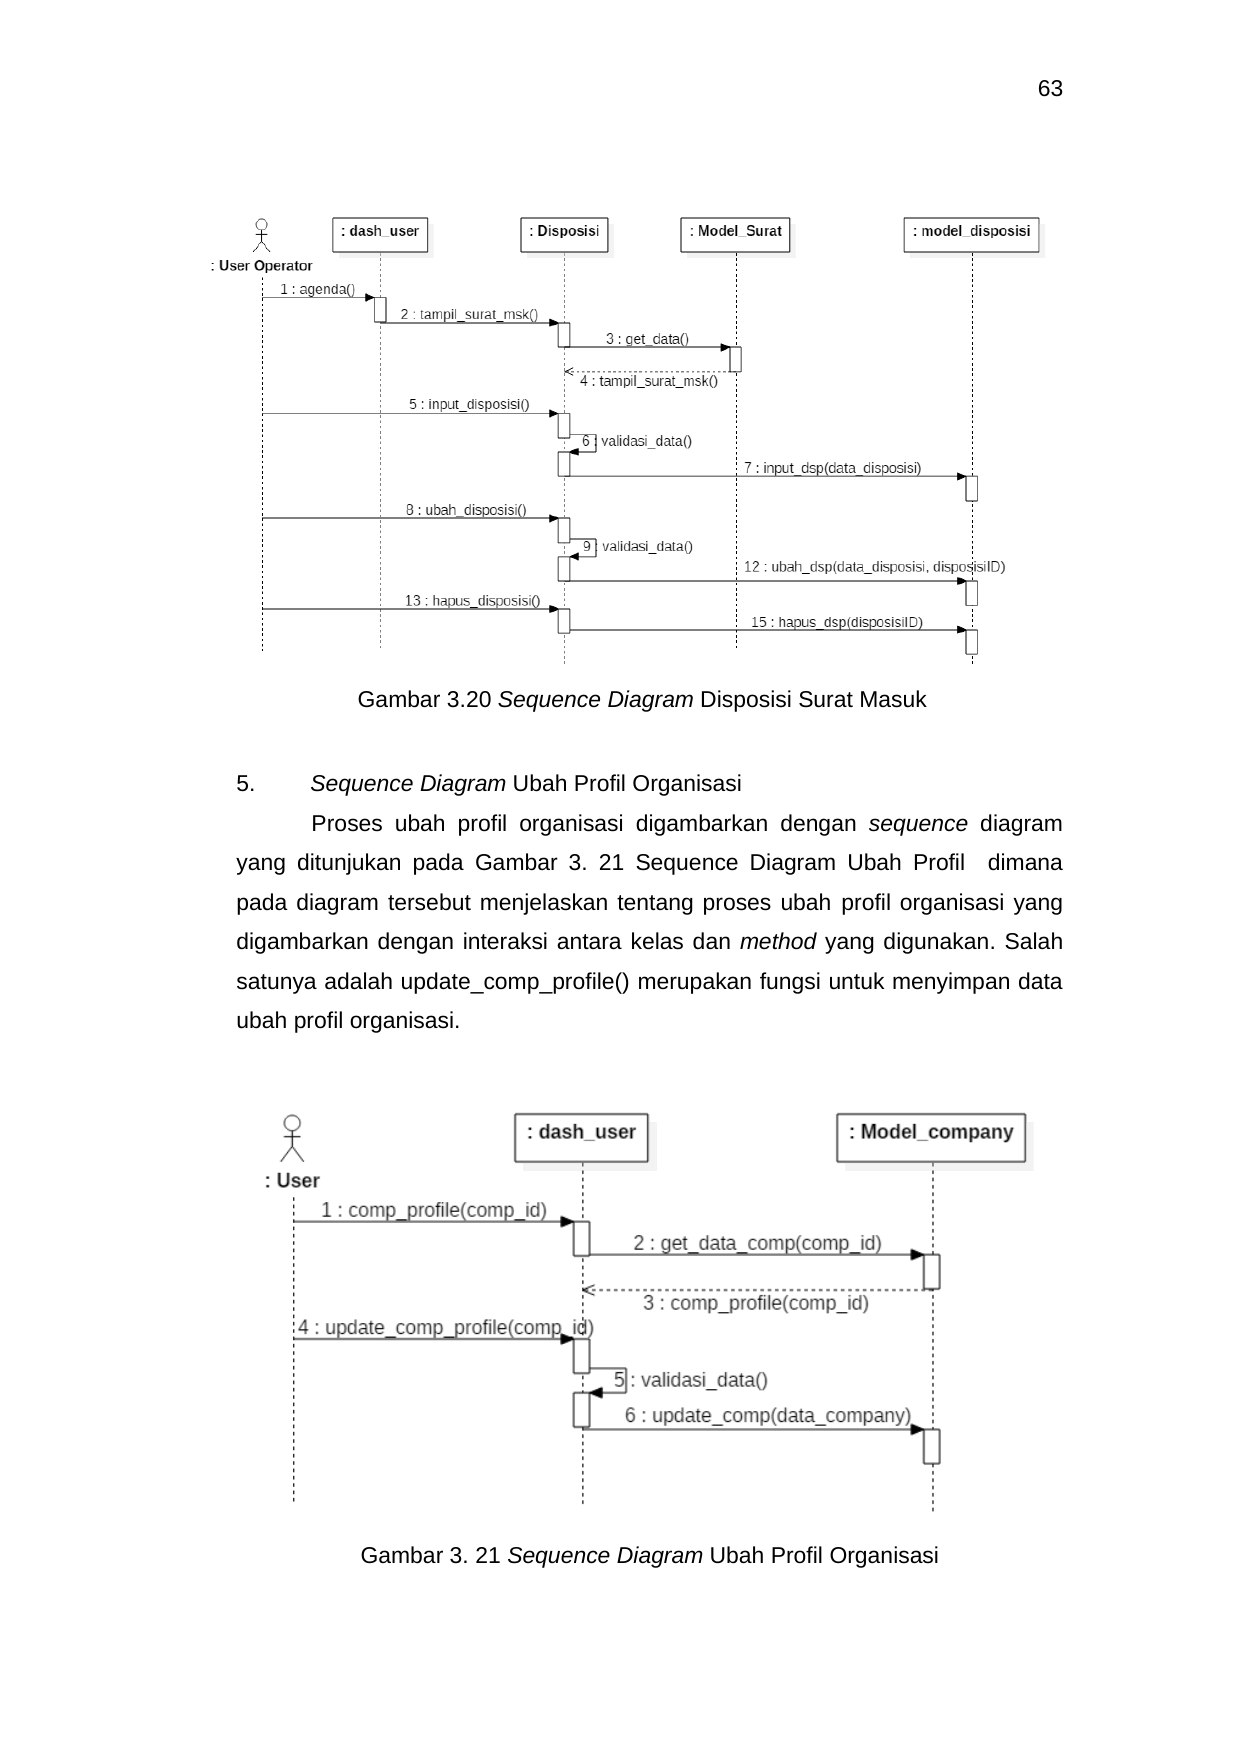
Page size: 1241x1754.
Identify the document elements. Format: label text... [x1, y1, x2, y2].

picture [259, 1102, 1040, 1512]
picture [206, 209, 1050, 666]
list Sequence Diagram Ubah Profil Organisasi [236, 770, 1063, 797]
text Gambar 3. 21 Sequence Diagram Ubah Profil Organisasi [236, 1542, 1063, 1568]
text Proses ubah profil organisasi digambarkan dengan sequence diagram yang ditunjukan pada Gambar 3. 21 Sequence Diagram Ubah Profil dimana pada diagram tersebut menjelaskan tentang proses ubah profil organisasi yang digambarkan dengan interaksi antara kelas dan method yang digunakan. Salah satunya adalah update_comp_profile() merupakan fungsi untuk menyimpan data ubah profil organisasi. [236, 810, 1063, 1034]
